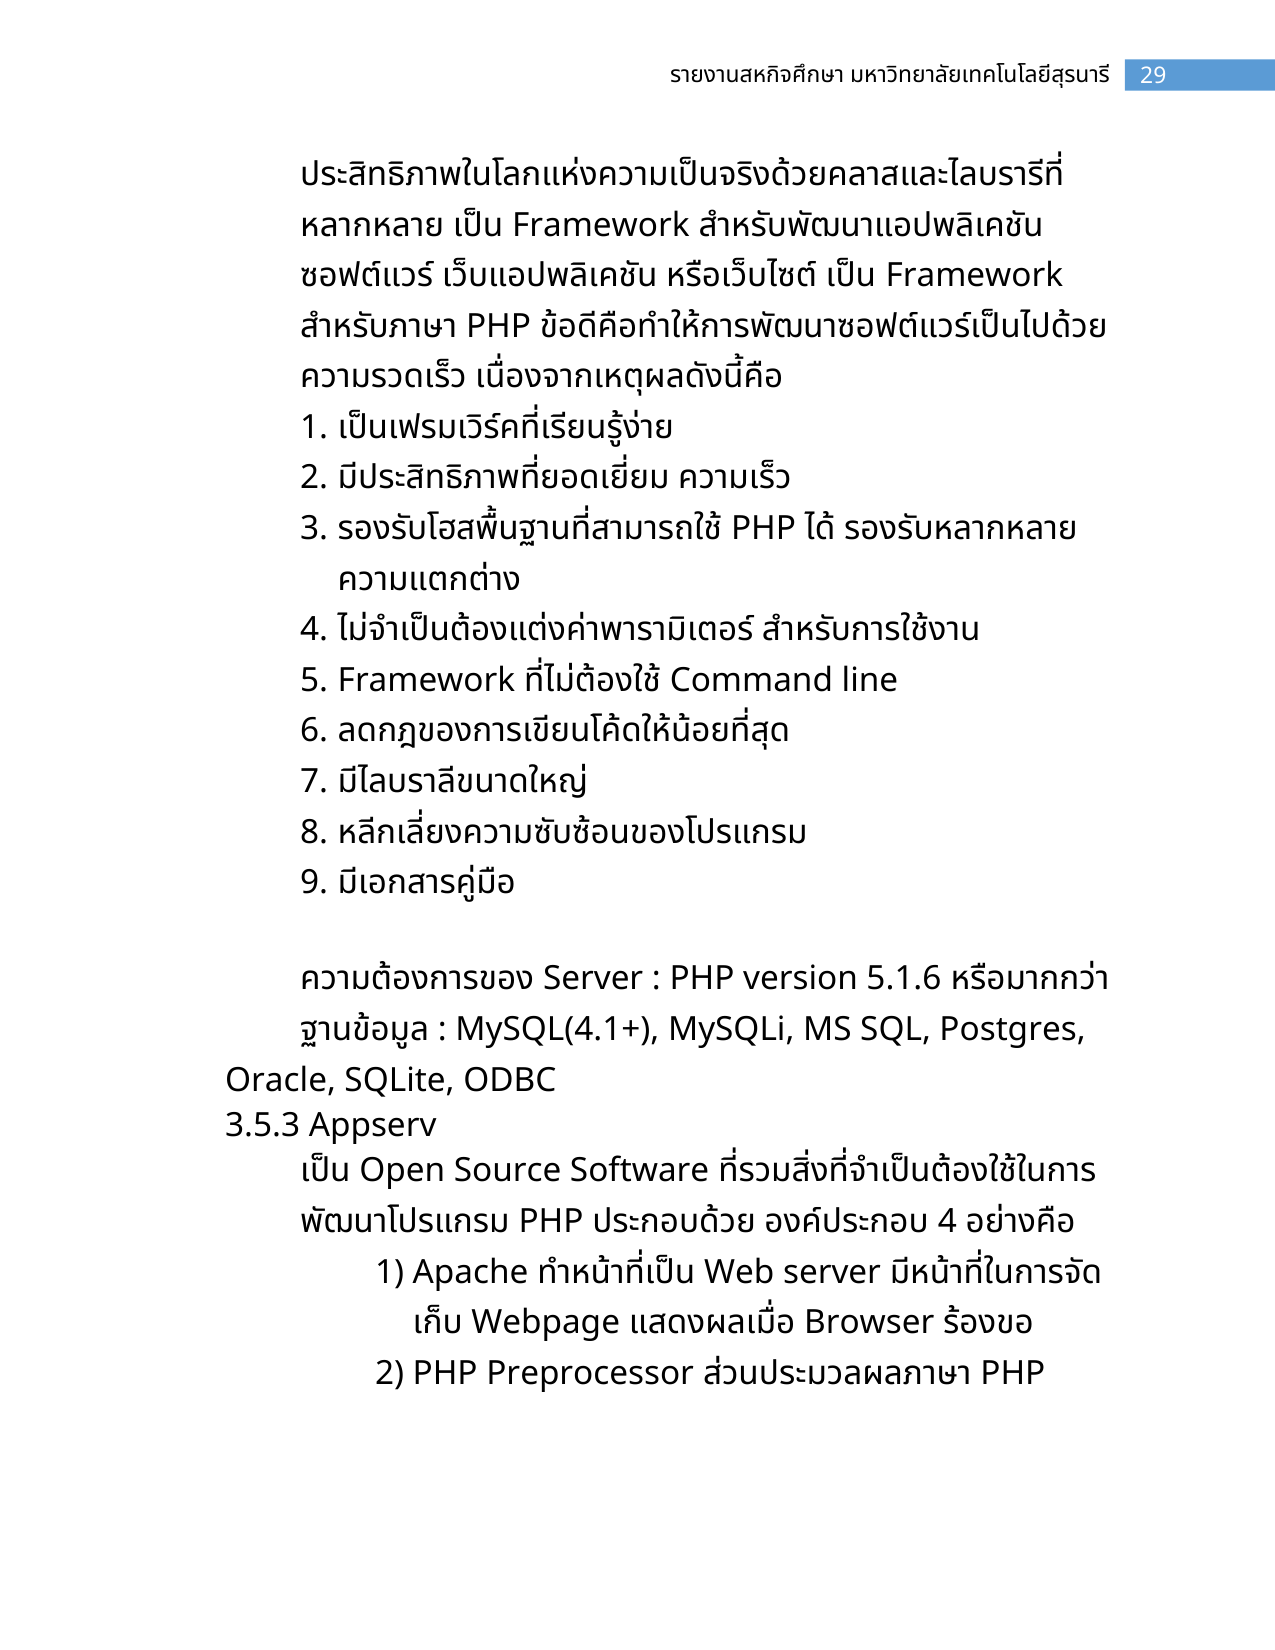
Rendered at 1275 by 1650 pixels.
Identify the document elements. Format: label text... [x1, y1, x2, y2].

list หลีกเลี่ยงความซับซ้อนของโปรแกรม [300, 807, 1125, 858]
list ไม่จำเป็นต้องแต่งค่าพารามิเตอร์ สำหรับการใช้งาน [300, 605, 1125, 656]
list Framework ที่ไม่ต้องใช้ Command line [300, 656, 1125, 706]
list เป็นเฟรมเวิร์คที่เรียนรู้ง่าย [300, 403, 1125, 453]
list มีเอกสารคู่มือ [300, 858, 1125, 909]
list ลดกฎของการเขียนโค้ดให้น้อยที่สุด [300, 706, 1125, 757]
text ฐานข้อมูล : MySQL(4.1+), MySQLi, MS SQL, Postgres, Oracle, SQLite, ODBC [225, 1005, 1125, 1101]
list PHP Preprocessor ส่วนประมวลผลภาษา PHP [375, 1349, 1125, 1399]
list Apache ทำหน้าที่เป็น Web server มีหน้าที่ในการจัดเก็บ Webpage แสดงผลเมื่อ Browser ร้องขอ [375, 1247, 1125, 1349]
text เป็น Open Source Software ที่รวมสิ่งที่จำเป็นต้องใช้ในการพัฒนาโปรแกรม PHP ประกอบด้วย องค์ประกอบ 4 อย่างคือ [300, 1146, 1125, 1247]
list มีไลบราลีขนาดใหญ่ [300, 757, 1125, 807]
list รองรับโฮสพื้นฐานที่สามารถใช้ PHP ได้ รองรับหลากหลายความแตกต่าง [300, 504, 1125, 605]
list มีประสิทธิภาพที่ยอดเยี่ยม ความเร็ว [300, 453, 1125, 504]
text ความต้องการของ Server : PHP version 5.1.6 หรือมากกว่า [225, 954, 1125, 1005]
text 3.5.3 Appserv [150, 1101, 1125, 1146]
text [300, 150, 1125, 403]
